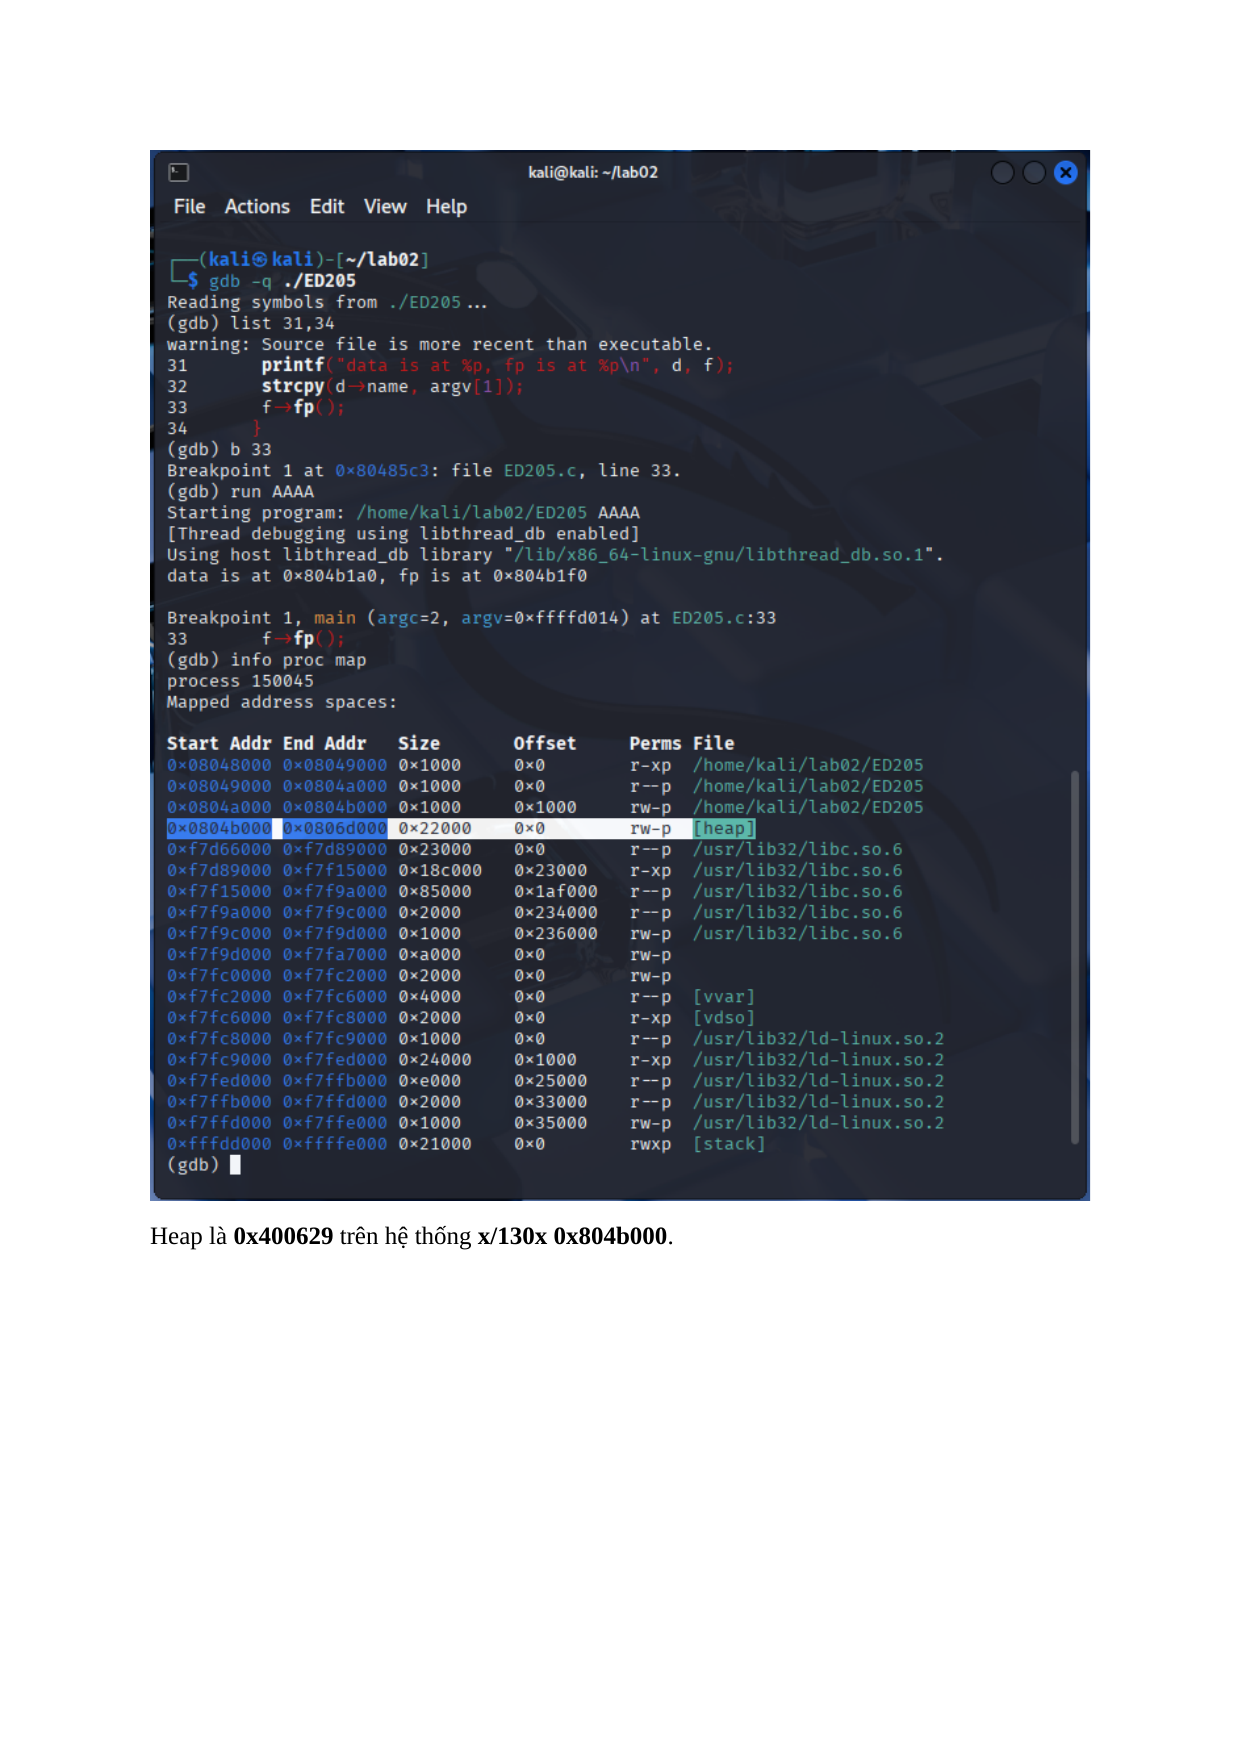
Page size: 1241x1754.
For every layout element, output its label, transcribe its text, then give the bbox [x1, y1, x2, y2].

picture [150, 150, 1091, 1201]
text Heap là 0x400629 trên hệ thống x/130x 0x804b000. [150, 1221, 1090, 1250]
